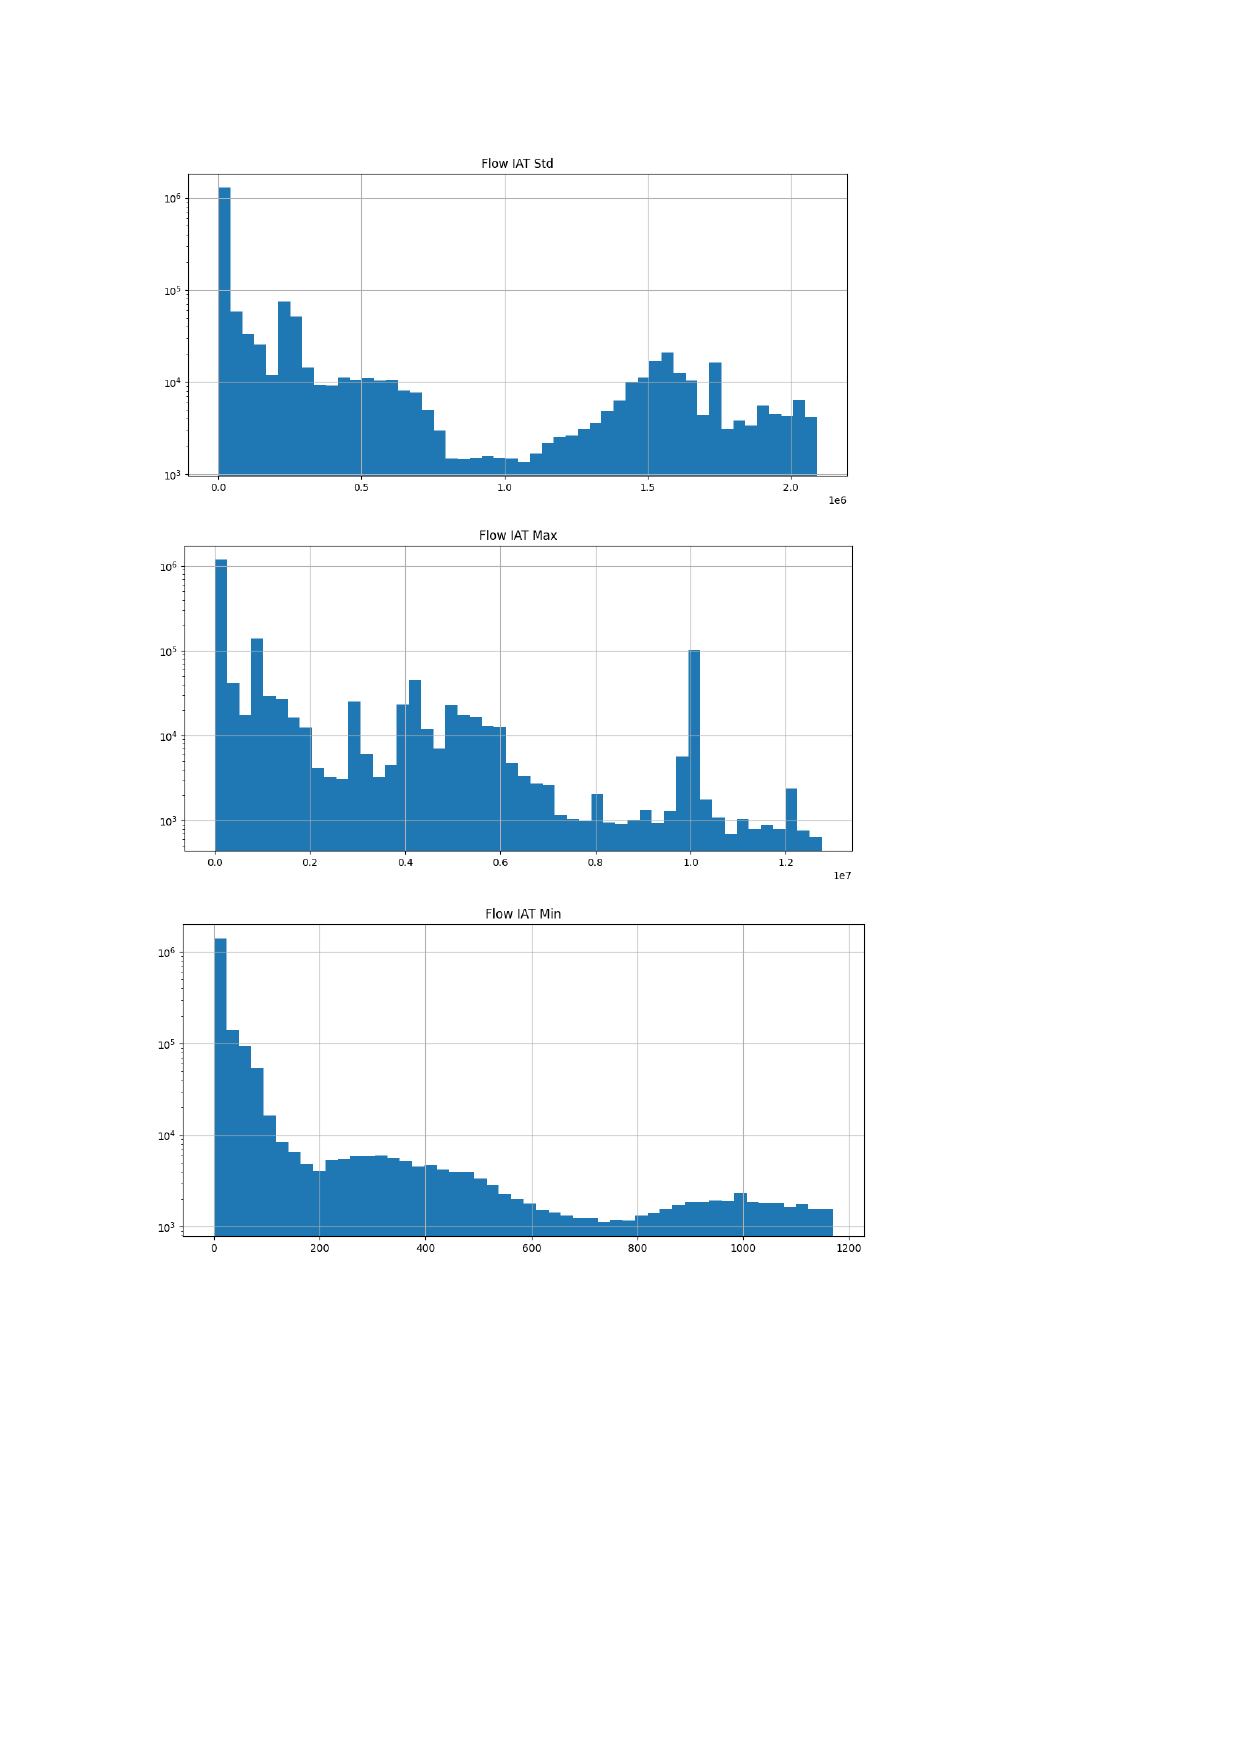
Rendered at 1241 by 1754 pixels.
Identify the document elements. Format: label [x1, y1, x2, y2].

picture [150, 150, 869, 507]
picture [150, 904, 892, 1258]
picture [150, 525, 880, 886]
